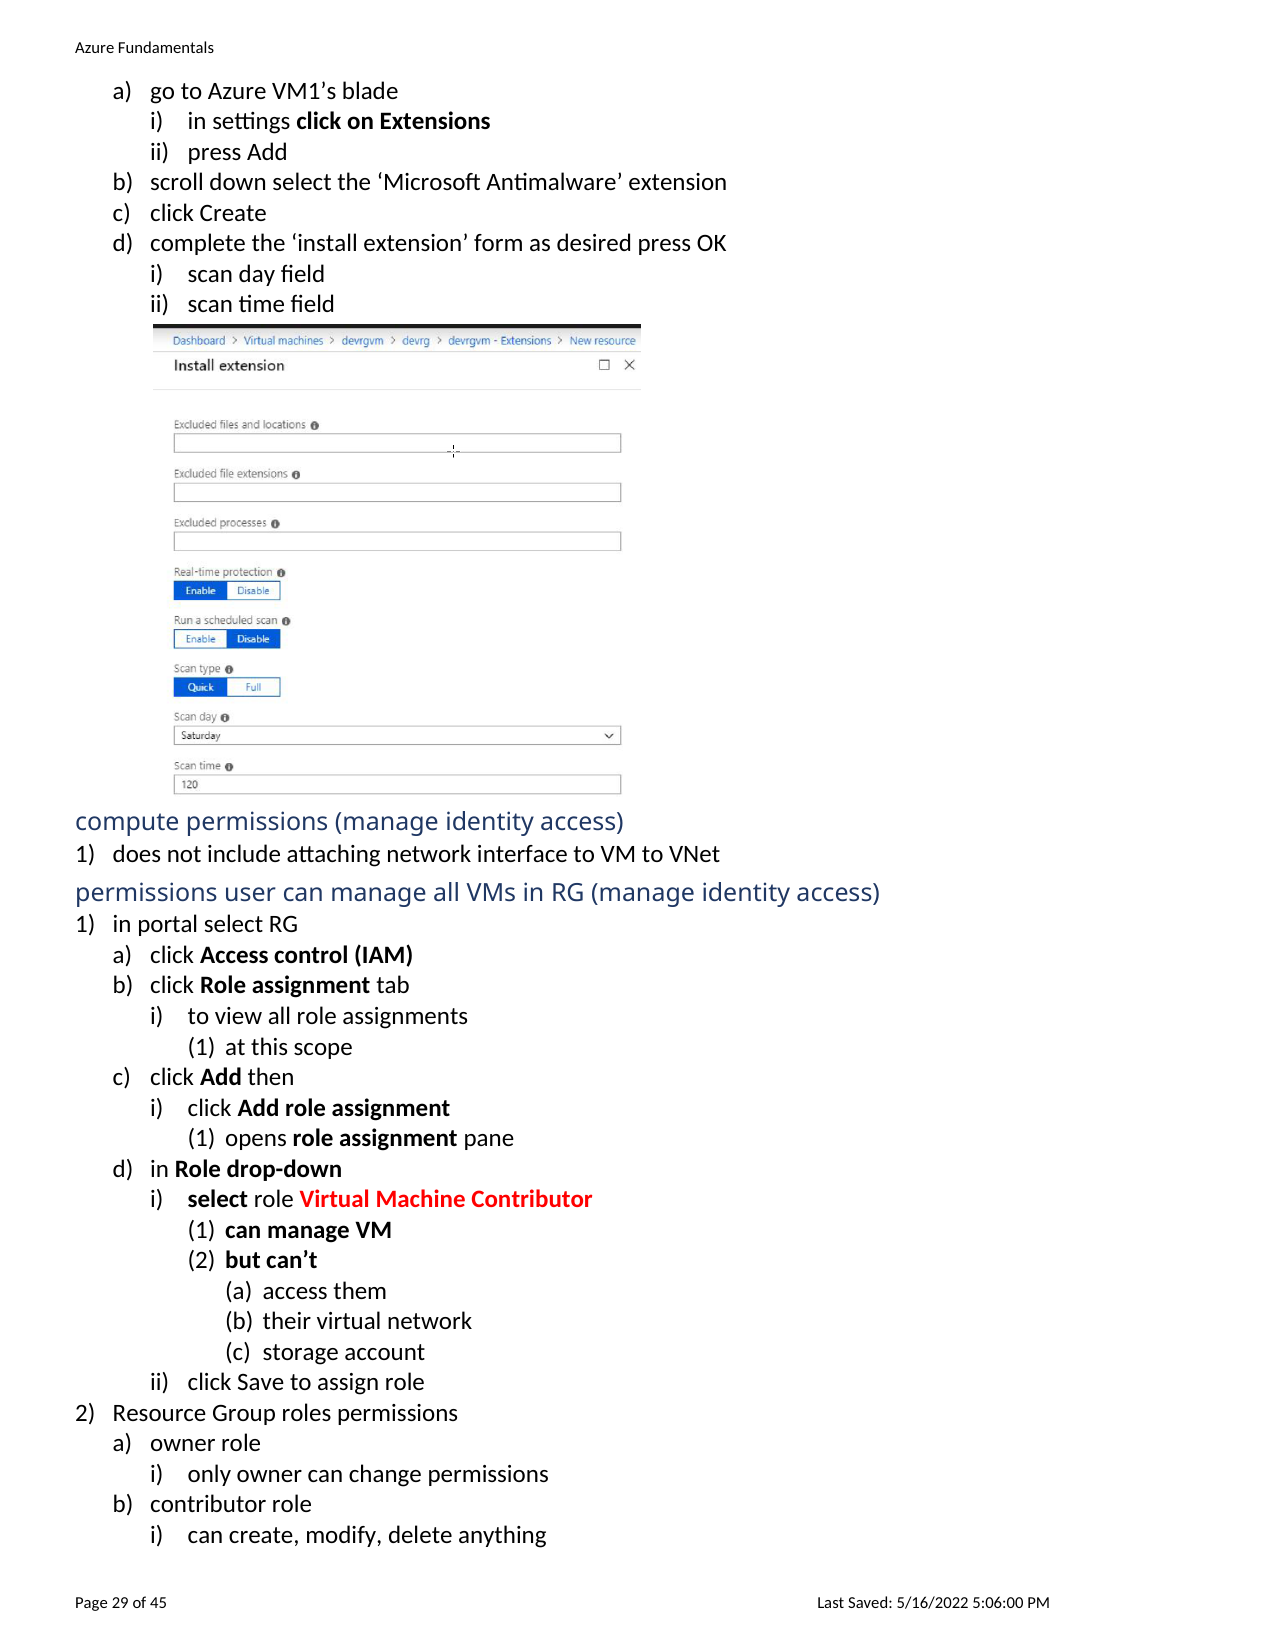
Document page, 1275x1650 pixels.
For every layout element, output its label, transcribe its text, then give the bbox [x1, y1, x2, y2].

list to view all role assignments [150, 1000, 1237, 1031]
subtitle compute permissions (manage identity access) [75, 804, 1237, 838]
list scan day field [150, 258, 1237, 289]
list click Save to assign role [150, 1366, 1237, 1397]
list in Role drop-down [112, 1153, 1237, 1183]
list storage account [225, 1336, 1237, 1366]
list go to Azure VM1’s blade [112, 75, 1237, 106]
list owner role [112, 1427, 1237, 1458]
list Resource Group roles permissions [75, 1397, 1237, 1427]
list but can’t [187, 1244, 1237, 1275]
list in portal select RG [75, 909, 1237, 939]
list at this scope [187, 1031, 1237, 1061]
list scroll down select the ‘Microsoft Antimalware’ extension [112, 167, 1237, 197]
list click Role assignment tab [112, 970, 1237, 1000]
picture [150, 319, 642, 797]
list complete the ‘install extension’ form as desired press OK [112, 228, 1237, 258]
list click Add role assignment [150, 1092, 1237, 1122]
list press Add [150, 136, 1237, 167]
list click Add then [112, 1061, 1237, 1092]
list their virtual network [225, 1305, 1237, 1336]
list can manage VM [187, 1214, 1237, 1244]
list does not include attaching network interface to VM to VNet [75, 838, 1237, 868]
list click Create [112, 197, 1237, 228]
list can create, modify, delete anything [150, 1519, 1237, 1549]
list access them [225, 1275, 1237, 1305]
list opens role assignment pane [187, 1122, 1237, 1153]
list in settings click on Extensions [150, 106, 1237, 136]
subtitle permissions user can manage all VMs in RG (manage identity access) [75, 874, 1237, 909]
list contributor role [112, 1488, 1237, 1519]
list scan time field [150, 289, 1237, 319]
list click Access control (IAM) [112, 939, 1237, 970]
list select role Virtual Machine Contributor [150, 1183, 1237, 1214]
list only owner can change permissions [150, 1458, 1237, 1488]
